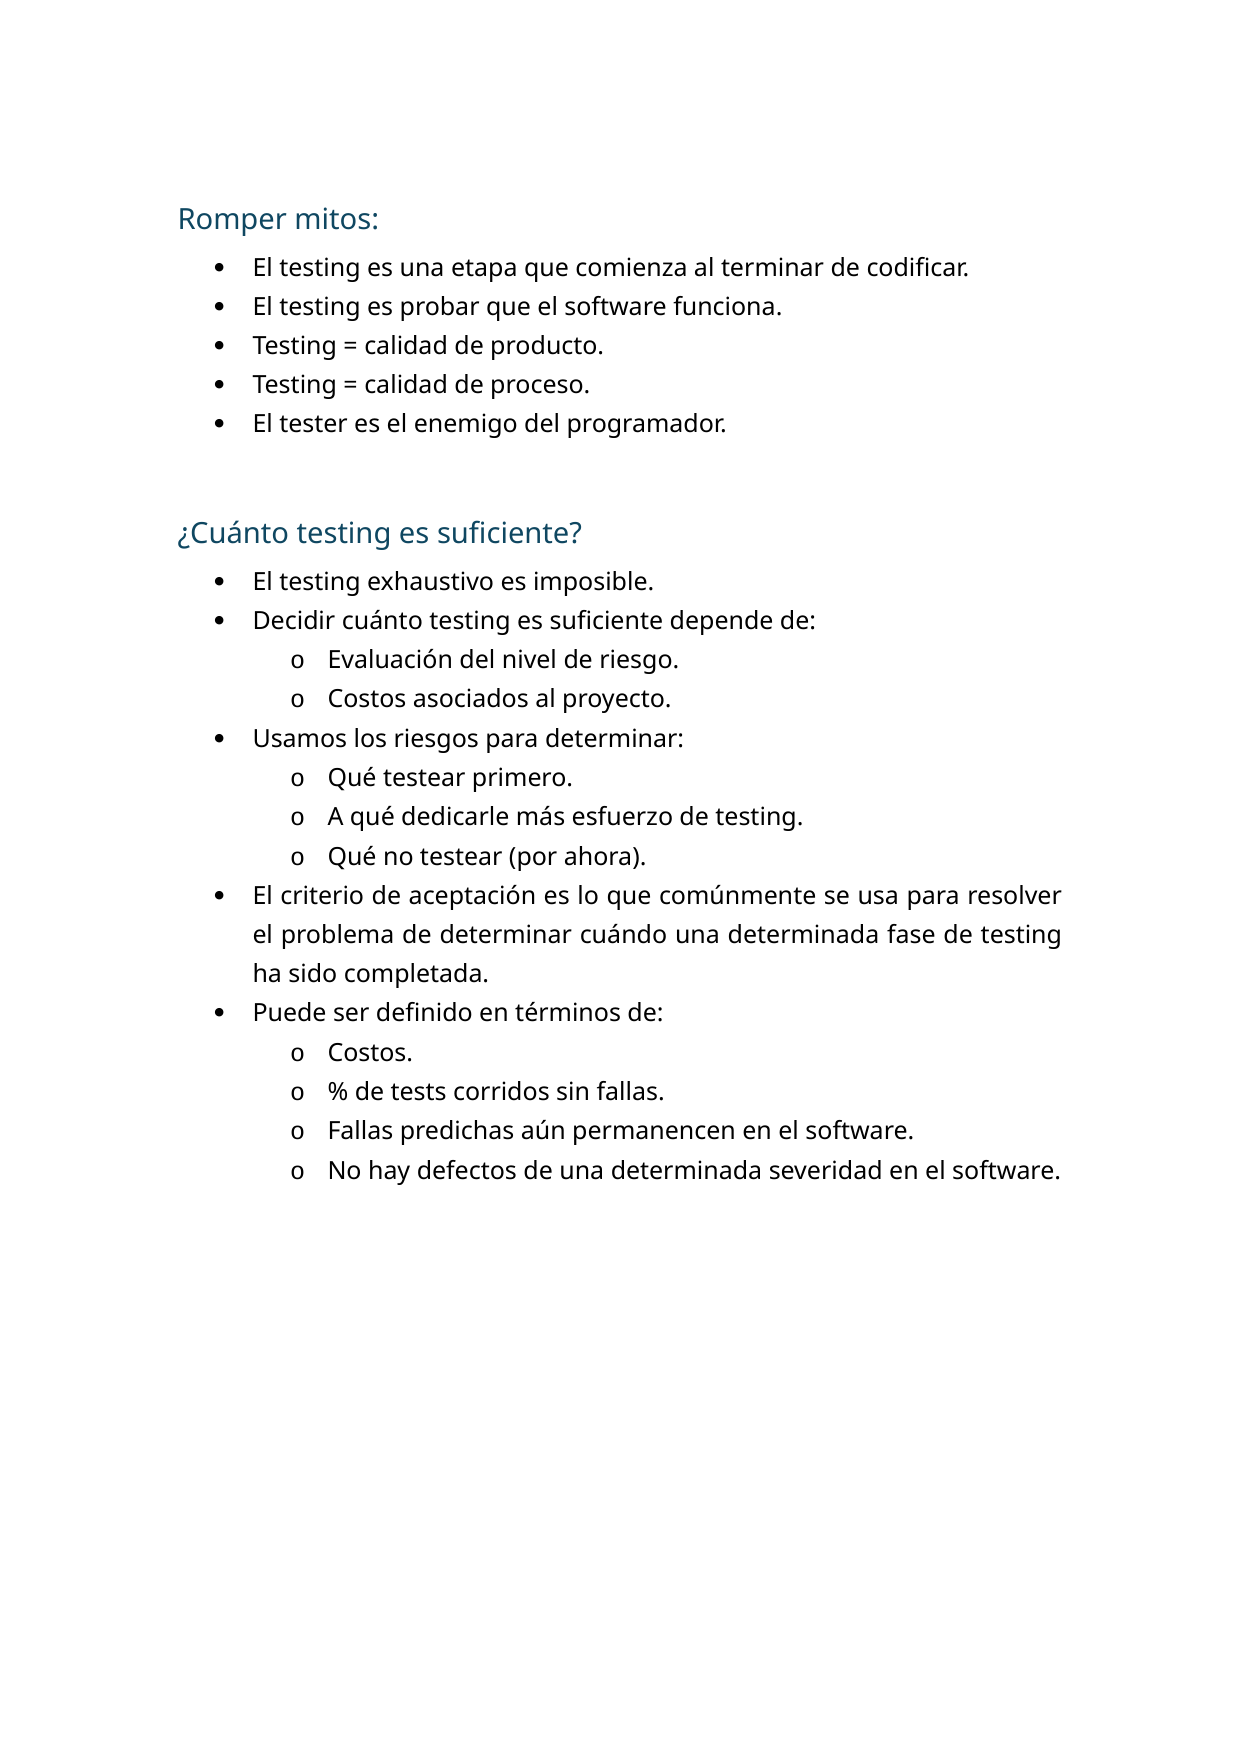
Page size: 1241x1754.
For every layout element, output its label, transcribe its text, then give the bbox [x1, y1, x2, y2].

list Fallas predichas aún permanencen en el software. [290, 1113, 1063, 1147]
list Qué no testear (por ahora). [290, 838, 1063, 872]
subtitle ¿Cuánto testing es suficiente? [177, 512, 1063, 552]
list Qué testear primero. [290, 759, 1063, 794]
list Costos. [290, 1034, 1063, 1068]
list Evaluación del nivel de riesgo. [290, 642, 1063, 676]
list El testing es una etapa que comienza al terminar de codificar. [215, 249, 1063, 283]
subtitle Romper mitos: [177, 198, 1063, 238]
list Costos asociados al proyecto. [290, 681, 1063, 715]
list Usamos los riesgos para determinar: [215, 720, 1063, 754]
list A qué dedicarle más esfuerzo de testing. [290, 799, 1063, 833]
list Testing = calidad de producto. [215, 327, 1063, 362]
list No hay defectos de una determinada severidad en el software. [290, 1152, 1063, 1187]
list % de tests corridos sin fallas. [290, 1074, 1063, 1108]
list El criterio de aceptación es lo que comúnmente se usa para resolver el problema de determinar cuándo una determinada fase de testing ha sido completada. [215, 878, 1063, 990]
list El tester es el enemigo del programador. [215, 406, 1063, 440]
list Decidir cuánto testing es suficiente depende de: [215, 602, 1063, 636]
list El testing exhaustivo es imposible. [215, 563, 1063, 597]
list El testing es probar que el software funciona. [215, 288, 1063, 322]
list Testing = calidad de proceso. [215, 367, 1063, 401]
list Puede ser definido en términos de: [215, 995, 1063, 1029]
